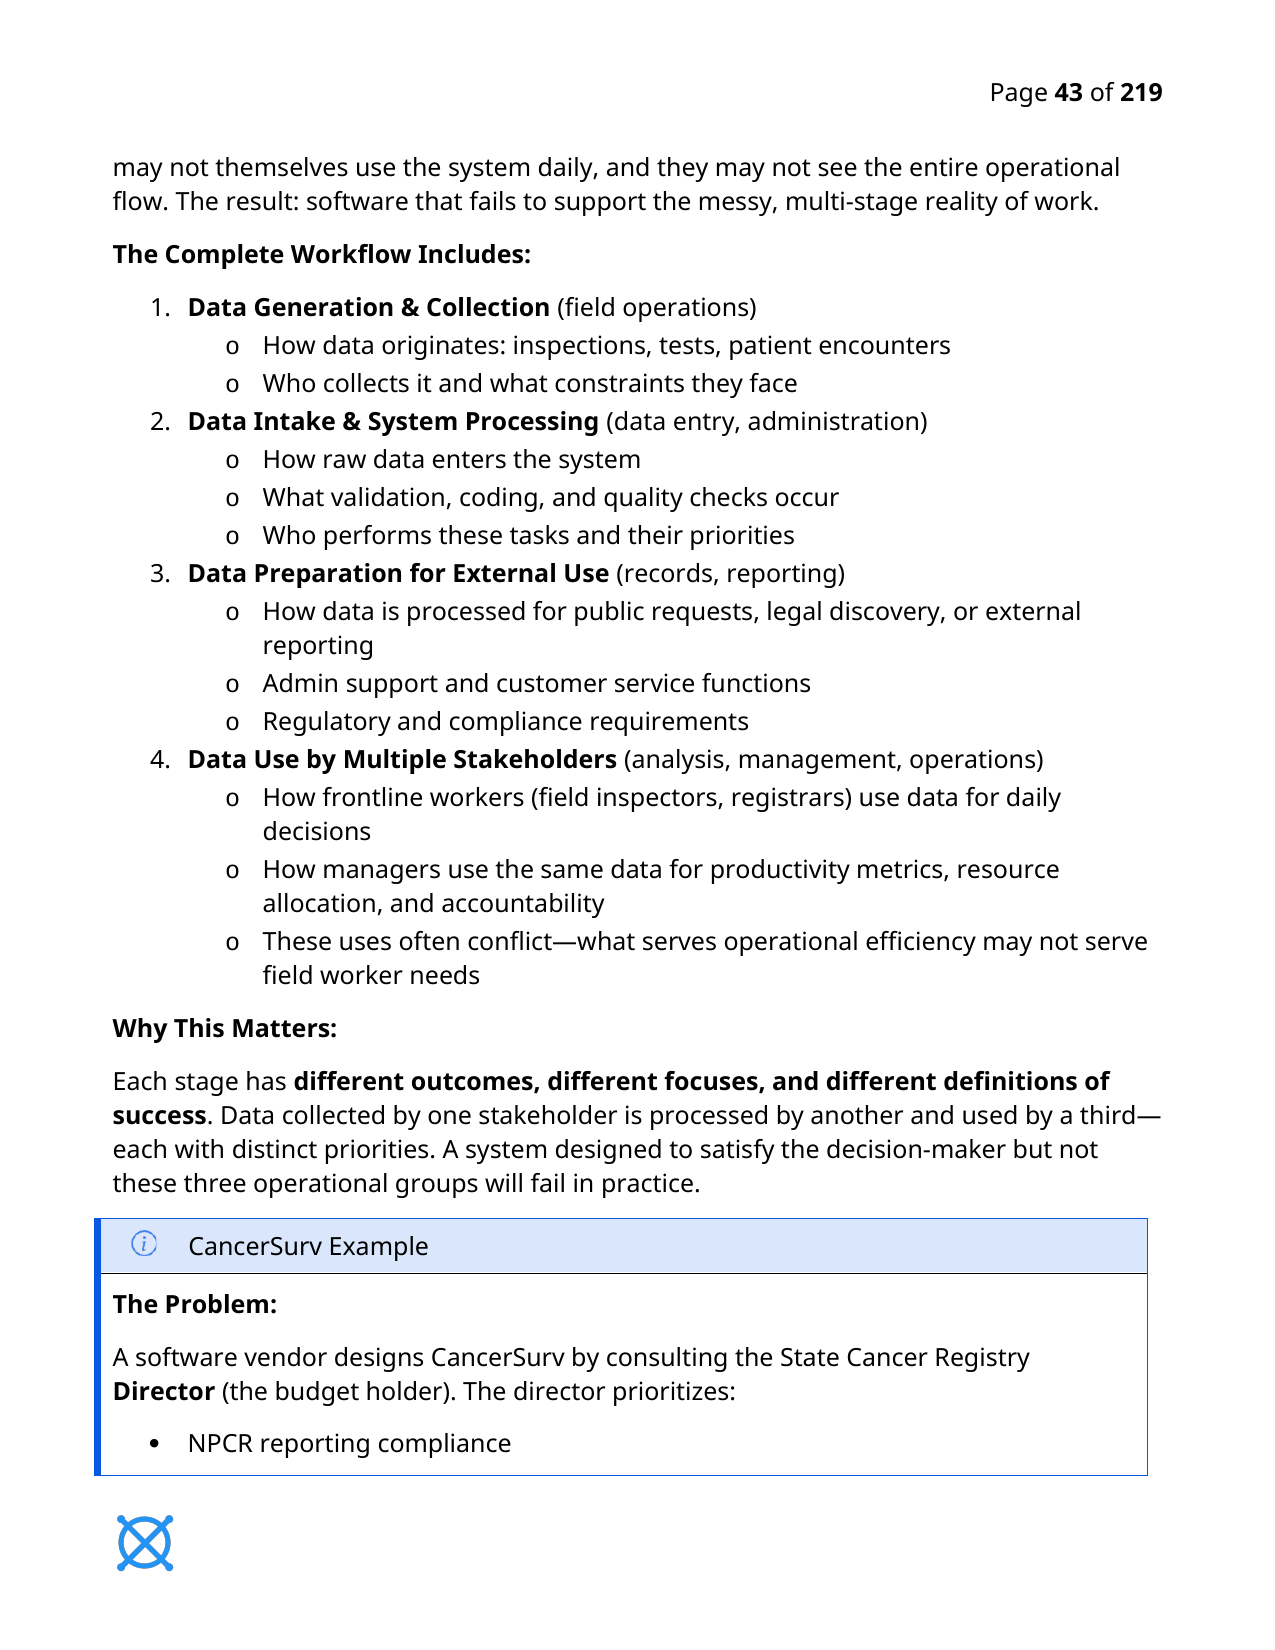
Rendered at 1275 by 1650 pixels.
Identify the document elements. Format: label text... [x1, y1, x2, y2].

list Data Generation & Collection (field operations) [150, 290, 1162, 324]
list These uses often conflict—what serves operational efficiency may not serve field worker needs [225, 923, 1162, 992]
text The Complete Workflow Includes: [112, 237, 1162, 271]
list Admin support and customer service functions [225, 665, 1162, 699]
list How raw data enters the system [225, 441, 1162, 476]
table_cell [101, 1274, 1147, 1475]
list Data Intake & System Processing (data entry, administration) [150, 403, 1162, 438]
picture [112, 1511, 177, 1575]
list How data is processed for public requests, legal discovery, or external reporting [225, 593, 1162, 662]
list Who performs these tasks and their priorities [225, 517, 1162, 552]
list Data Preparation for External Use (records, reporting) [150, 555, 1162, 589]
list What validation, coding, and quality checks occur [225, 479, 1162, 514]
list Who collects it and what constraints they face [225, 366, 1162, 400]
picture [131, 1230, 157, 1256]
list Data Use by Multiple Stakeholders (analysis, management, operations) [150, 741, 1162, 775]
text Each stage has different outcomes, different focuses, and different definitions of success. Data collected by one stakeholder is processed by another and used by a third—each with distinct priorities. A system designed to satisfy the decision-maker but not these three operational groups will fail in practice. [112, 1063, 1162, 1199]
list How managers use the same data for productivity metrics, resource allocation, and accountability [225, 851, 1162, 919]
list How data originates: inspections, tests, patient encounters [225, 327, 1162, 362]
list Regulatory and compliance requirements [225, 703, 1162, 738]
text Why This Matters: [112, 1010, 1162, 1044]
list How frontline workers (field inspectors, registrars) use data for daily decisions [225, 779, 1162, 847]
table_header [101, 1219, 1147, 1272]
